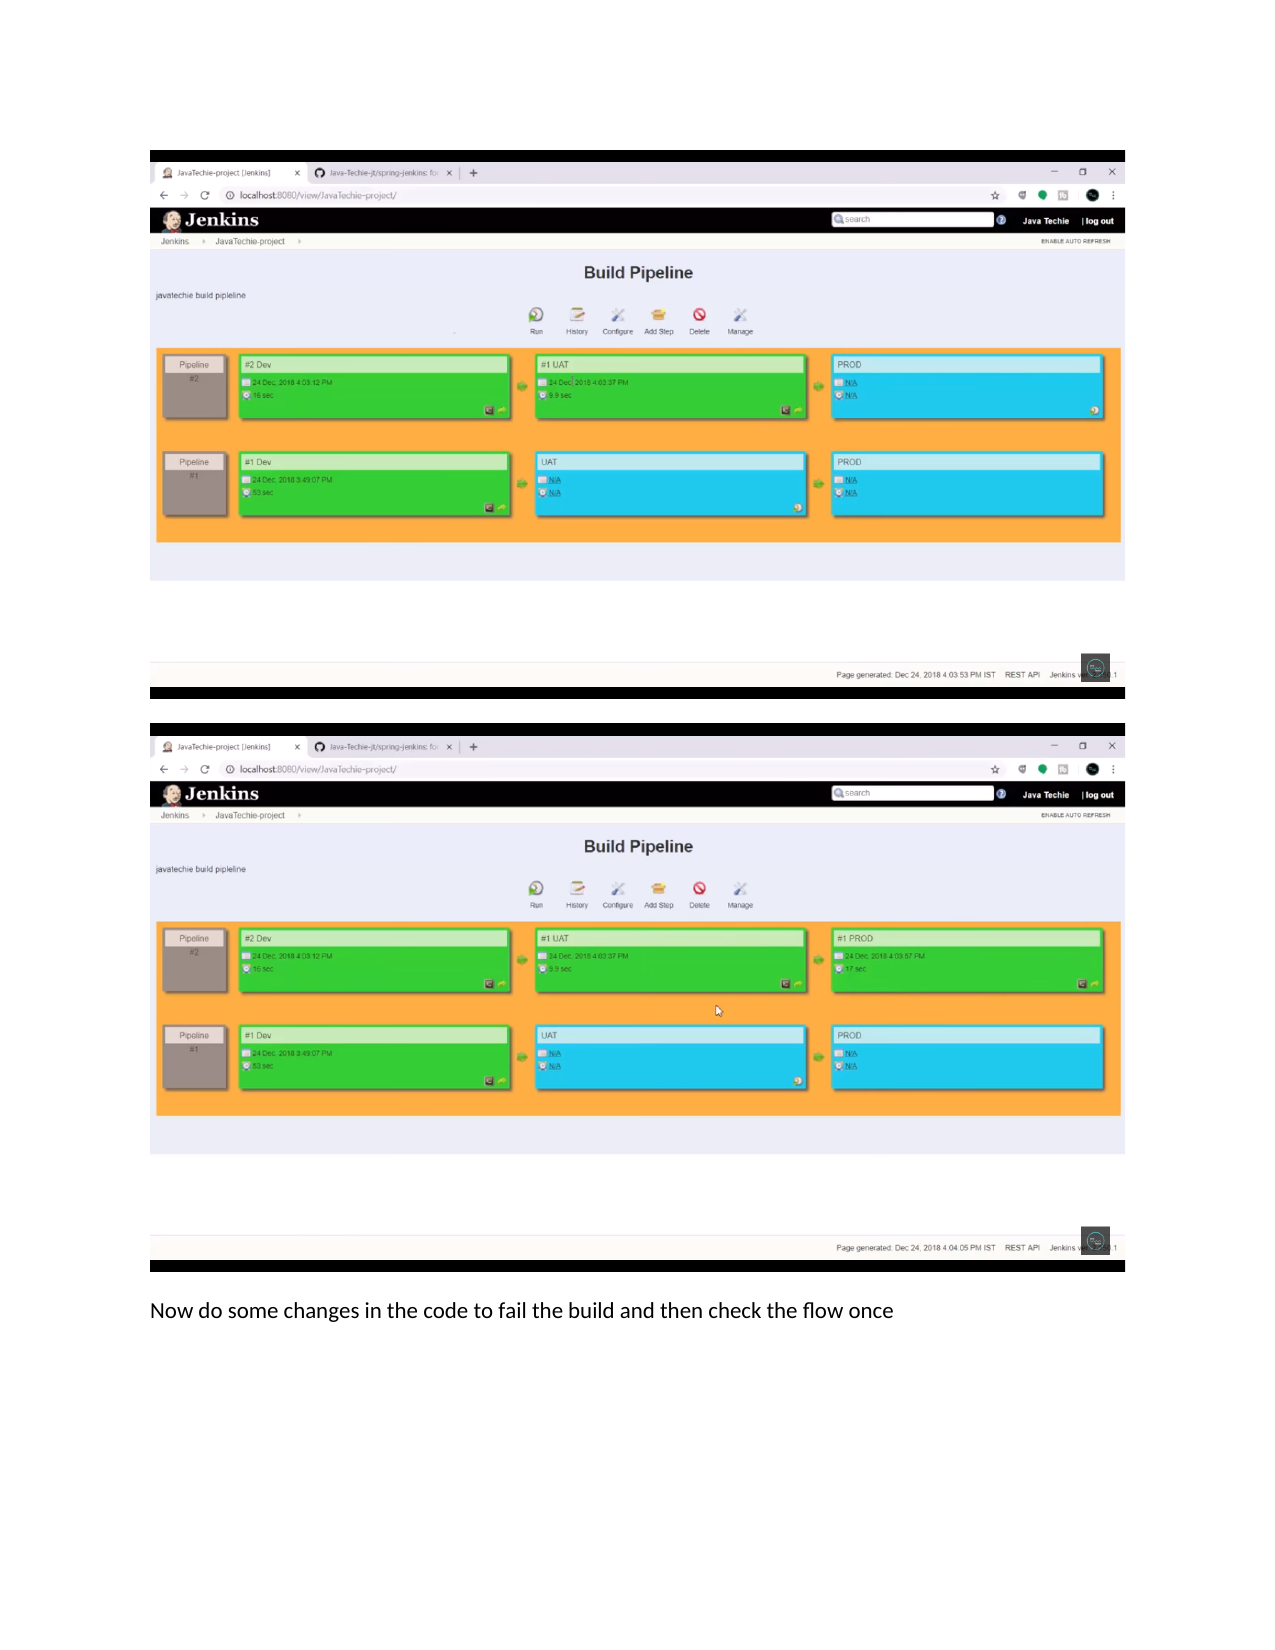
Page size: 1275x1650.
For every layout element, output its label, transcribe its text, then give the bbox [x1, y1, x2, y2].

text Now do some changes in the code to fail the build and then check the flow once [150, 1296, 1125, 1324]
picture [150, 723, 1125, 1272]
picture [150, 150, 1125, 699]
